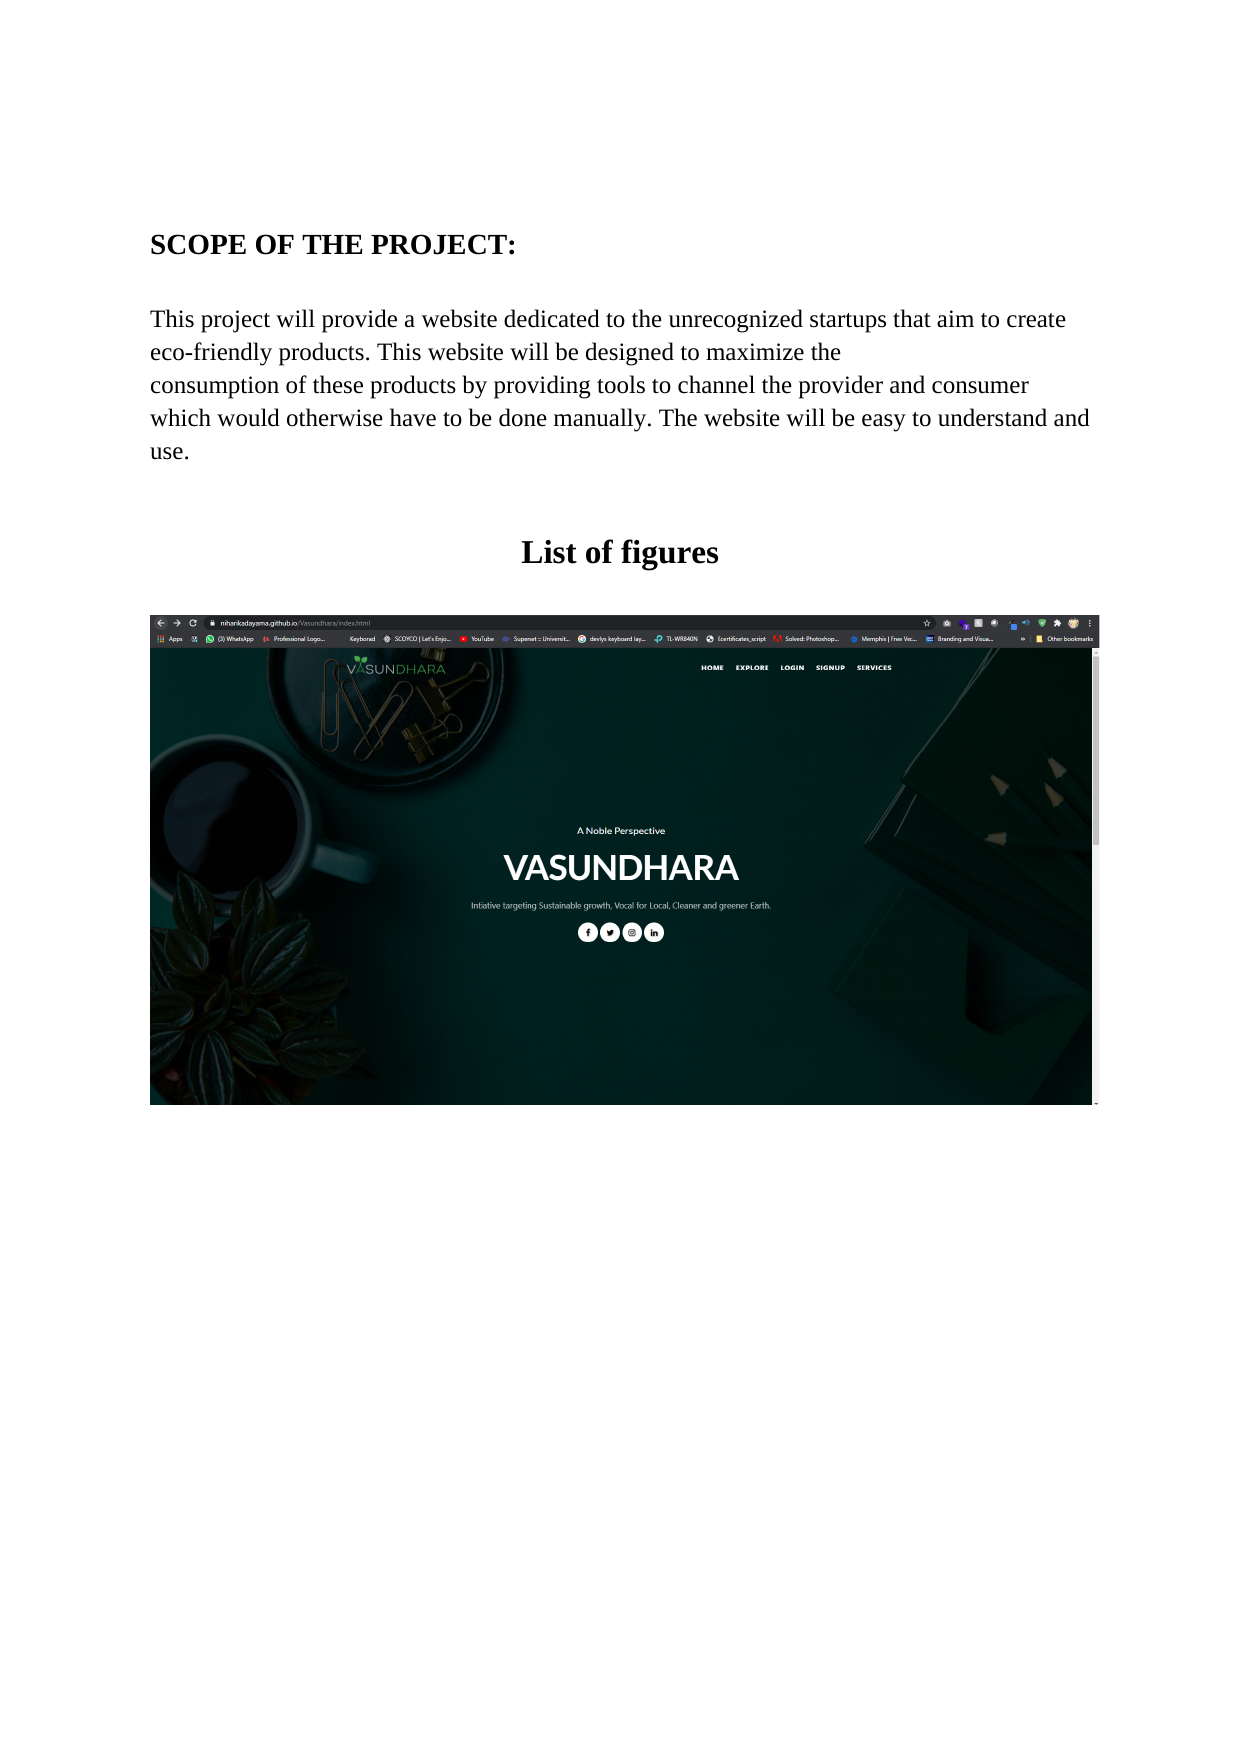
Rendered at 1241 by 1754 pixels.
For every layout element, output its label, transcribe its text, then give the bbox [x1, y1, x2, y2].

picture [150, 615, 1100, 1105]
text This project will provide a website dedicated to the unrecognized startups that aim to create eco-friendly products. This website will be designed to maximize the [150, 304, 1090, 366]
text List of figures [150, 533, 1090, 571]
text SCOPE OF THE PROJECT: [150, 227, 1090, 261]
text consumption of these products by providing tools to channel the provider and consumer which would otherwise have to be done manually. The website will be easy to understand and use. [150, 370, 1090, 465]
